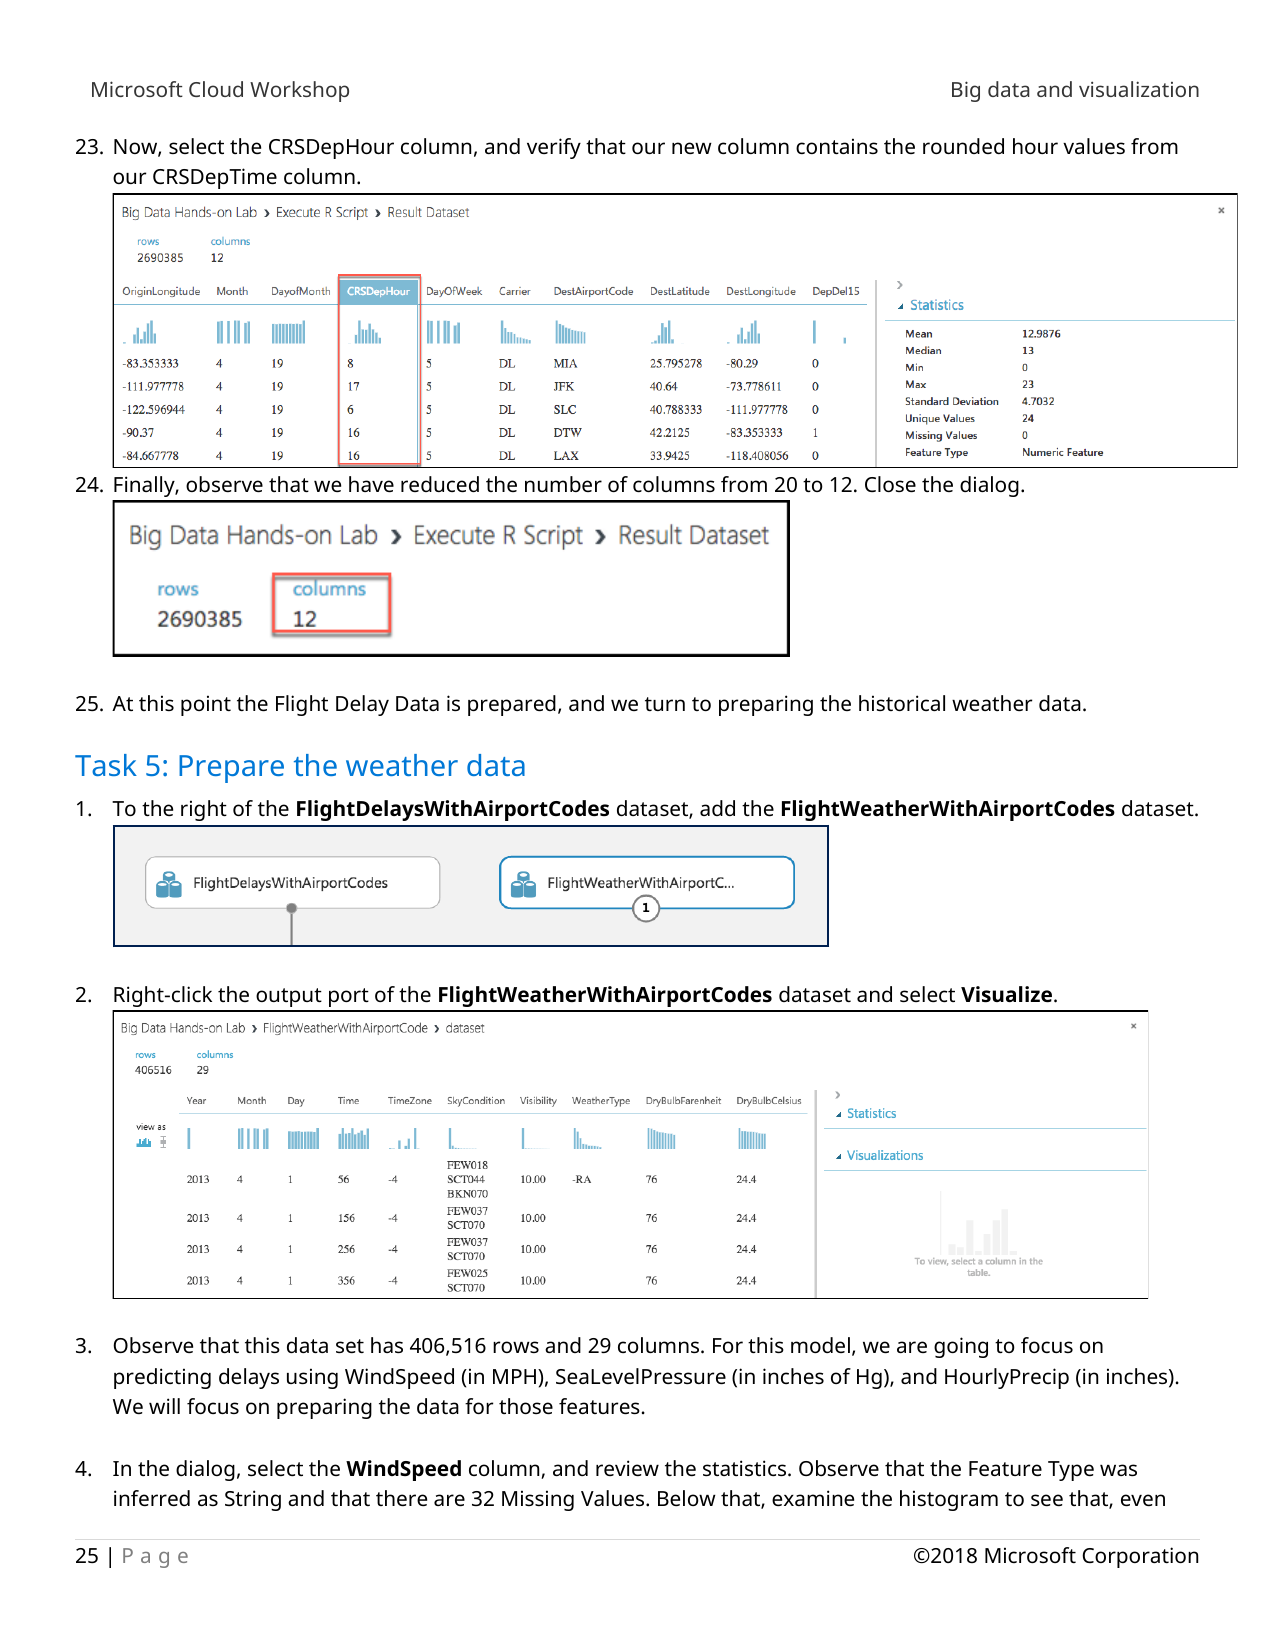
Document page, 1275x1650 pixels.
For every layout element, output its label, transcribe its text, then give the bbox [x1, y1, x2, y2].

subtitle Task 5: Prepare the weather data [75, 745, 1200, 784]
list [75, 1454, 1200, 1513]
list Observe that this data set has 406,516 rows and 29 columns. For this model, we are going to focus on predicting delays using WindSpeed (in MPH), SeaLevelPressure (in inches of Hg), and HourlyPrecip (in inches). We will focus on preparing the data for those features. [75, 1331, 1200, 1421]
picture [115, 827, 827, 945]
picture [112, 500, 790, 657]
list At this point the Flight Delay Data is prepared, and we turn to preparing the historical weather data. [75, 689, 1200, 718]
picture [112, 1010, 1149, 1299]
picture [112, 193, 1238, 468]
